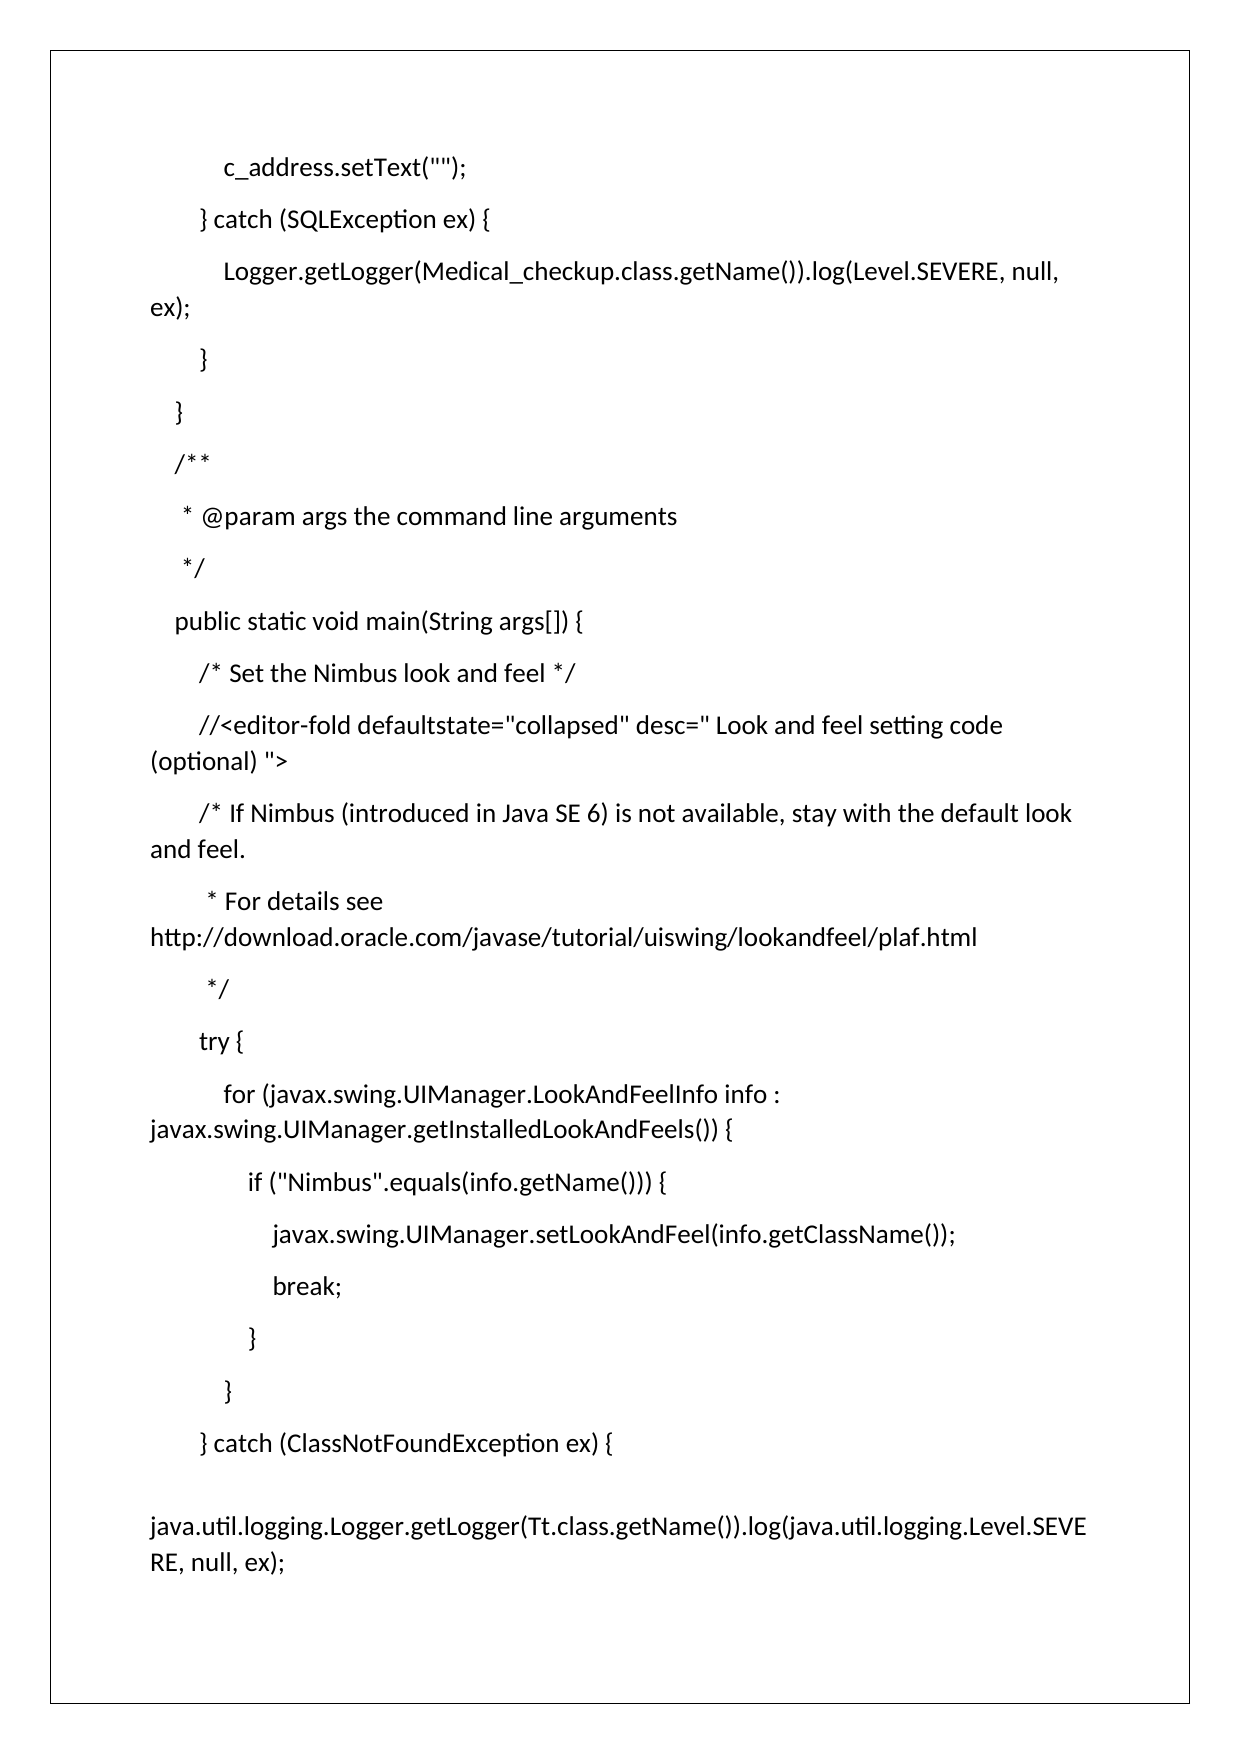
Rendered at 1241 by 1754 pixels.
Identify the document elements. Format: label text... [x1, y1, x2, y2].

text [150, 1478, 1090, 1578]
text } [150, 395, 1090, 428]
text for (javax.swing.UIManager.LookAndFeelInfo info : javax.swing.UIManager.getInstalledLookAndFeels()) { [150, 1077, 1090, 1146]
text //<editor-fold defaultstate="collapsed" desc=" Look and feel setting code (optional) "> [150, 708, 1090, 777]
text */ [150, 552, 1090, 585]
text if ("Nimbus".equals(info.getName())) { [150, 1165, 1090, 1198]
text try { [150, 1024, 1090, 1058]
text javax.swing.UIManager.setLookAndFeel(info.getClassName()); [150, 1217, 1090, 1250]
text } [150, 1322, 1090, 1355]
text c_address.setText(""); [150, 150, 1090, 183]
text Logger.getLogger(Medical_checkup.class.getName()).log(Level.SEVERE, null, ex); [150, 254, 1090, 323]
text } catch (SQLException ex) { [150, 202, 1090, 235]
text } [150, 1374, 1090, 1407]
text /* Set the Nimbus look and feel */ [150, 656, 1090, 689]
text } catch (ClassNotFoundException ex) { [150, 1426, 1090, 1459]
text /* If Nimbus (introduced in Java SE 6) is not available, stay with the default look and feel. [150, 796, 1090, 865]
text break; [150, 1269, 1090, 1302]
text } [150, 342, 1090, 376]
text public static void main(String args[]) { [150, 604, 1090, 637]
text */ [150, 972, 1090, 1005]
text * @param args the command line arguments [150, 499, 1090, 532]
text /** [150, 447, 1090, 480]
text * For details see http://download.oracle.com/javase/tutorial/uiswing/lookandfeel/plaf.html [150, 884, 1090, 953]
